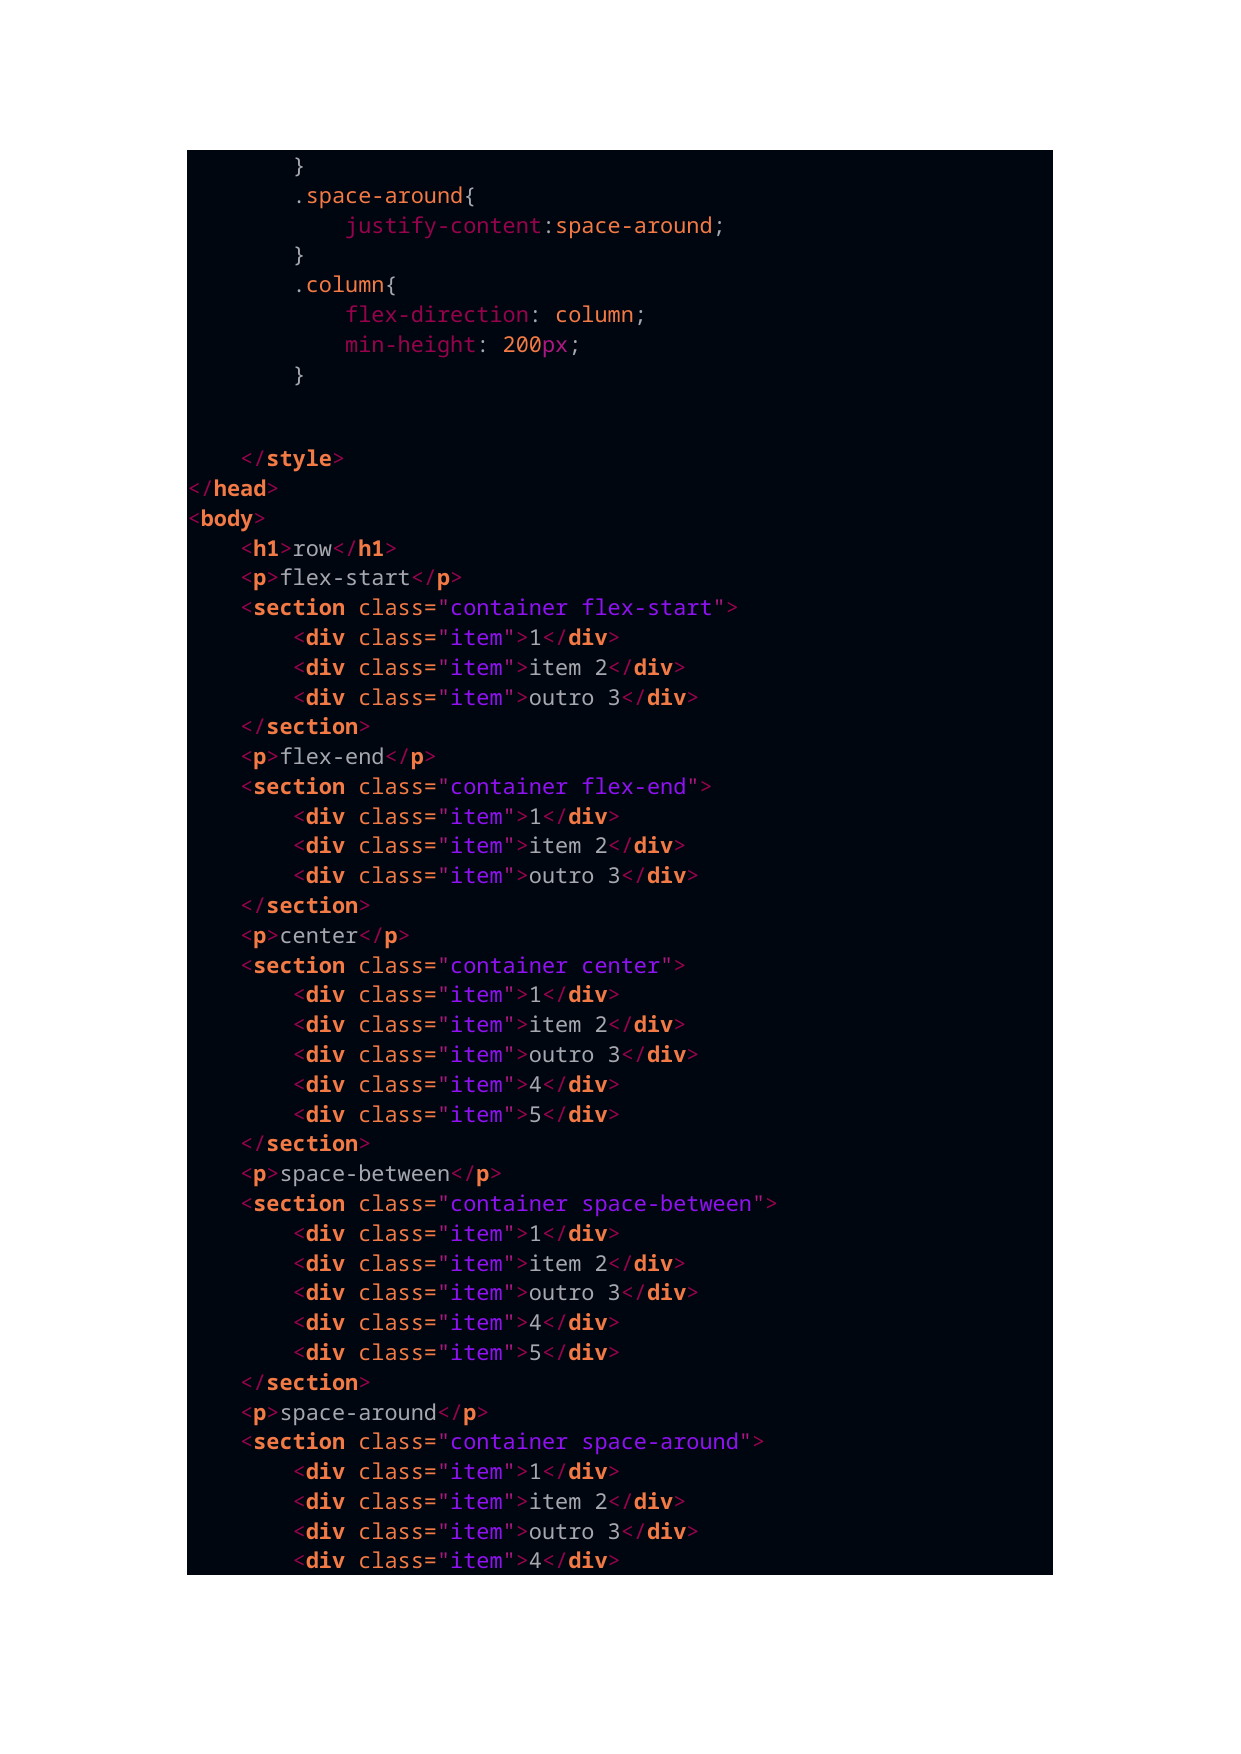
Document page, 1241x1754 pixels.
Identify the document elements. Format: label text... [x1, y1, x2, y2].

text <section class="container space-between"> [187, 1188, 1053, 1218]
text <div class="item">5</div> [187, 1337, 1053, 1367]
text <div class="item">4</div> [187, 1545, 1053, 1575]
text <p>space-between</p> [187, 1158, 1053, 1188]
text <p>space-around</p> [187, 1396, 1053, 1426]
text <div class="item">5</div> [187, 1098, 1053, 1128]
text <div class="item">outro 3</div> [187, 1277, 1053, 1307]
text <div class="item">1</div> [187, 622, 1053, 652]
text </section> [187, 1128, 1053, 1158]
text <p>flex-end</p> [187, 741, 1053, 771]
text </section> [187, 890, 1053, 920]
text </style> [187, 443, 1053, 473]
text <p>flex-start</p> [187, 562, 1053, 592]
text <div class="item">item 2</div> [187, 1247, 1053, 1277]
text <div class="item">1</div> [187, 979, 1053, 1009]
text <div class="item">4</div> [187, 1307, 1053, 1337]
text <section class="container space-around"> [187, 1426, 1053, 1456]
text <div class="item">4</div> [187, 1069, 1053, 1098]
text } [187, 239, 1053, 269]
text <div class="item">outro 3</div> [187, 860, 1053, 890]
text <p>center</p> [187, 920, 1053, 949]
text <div class="item">outro 3</div> [187, 681, 1053, 711]
text <div class="item">outro 3</div> [187, 1516, 1053, 1545]
text <div class="item">item 2</div> [187, 652, 1053, 681]
text <body> [187, 503, 1053, 532]
text <section class="container flex-end"> [187, 771, 1053, 801]
text <div class="item">item 2</div> [187, 830, 1053, 860]
text <div class="item">item 2</div> [187, 1009, 1053, 1039]
text min-height: 200px; [187, 329, 1053, 358]
text <h1>row</h1> [187, 532, 1053, 562]
text </head> [187, 473, 1053, 503]
text } [187, 150, 1053, 180]
text <div class="item">1</div> [187, 801, 1053, 830]
text <section class="container center"> [187, 949, 1053, 979]
text } [187, 358, 1053, 388]
text <div class="item">1</div> [187, 1456, 1053, 1486]
text </section> [187, 711, 1053, 741]
text <div class="item">1</div> [187, 1218, 1053, 1247]
text .space-around{ [187, 180, 1053, 209]
text <div class="item">outro 3</div> [187, 1039, 1053, 1069]
text justify-content:space-around; [187, 209, 1053, 239]
text <section class="container flex-start"> [187, 592, 1053, 622]
text <div class="item">item 2</div> [187, 1486, 1053, 1516]
text .column{ [187, 269, 1053, 299]
text flex-direction: column; [187, 299, 1053, 329]
text </section> [187, 1367, 1053, 1396]
